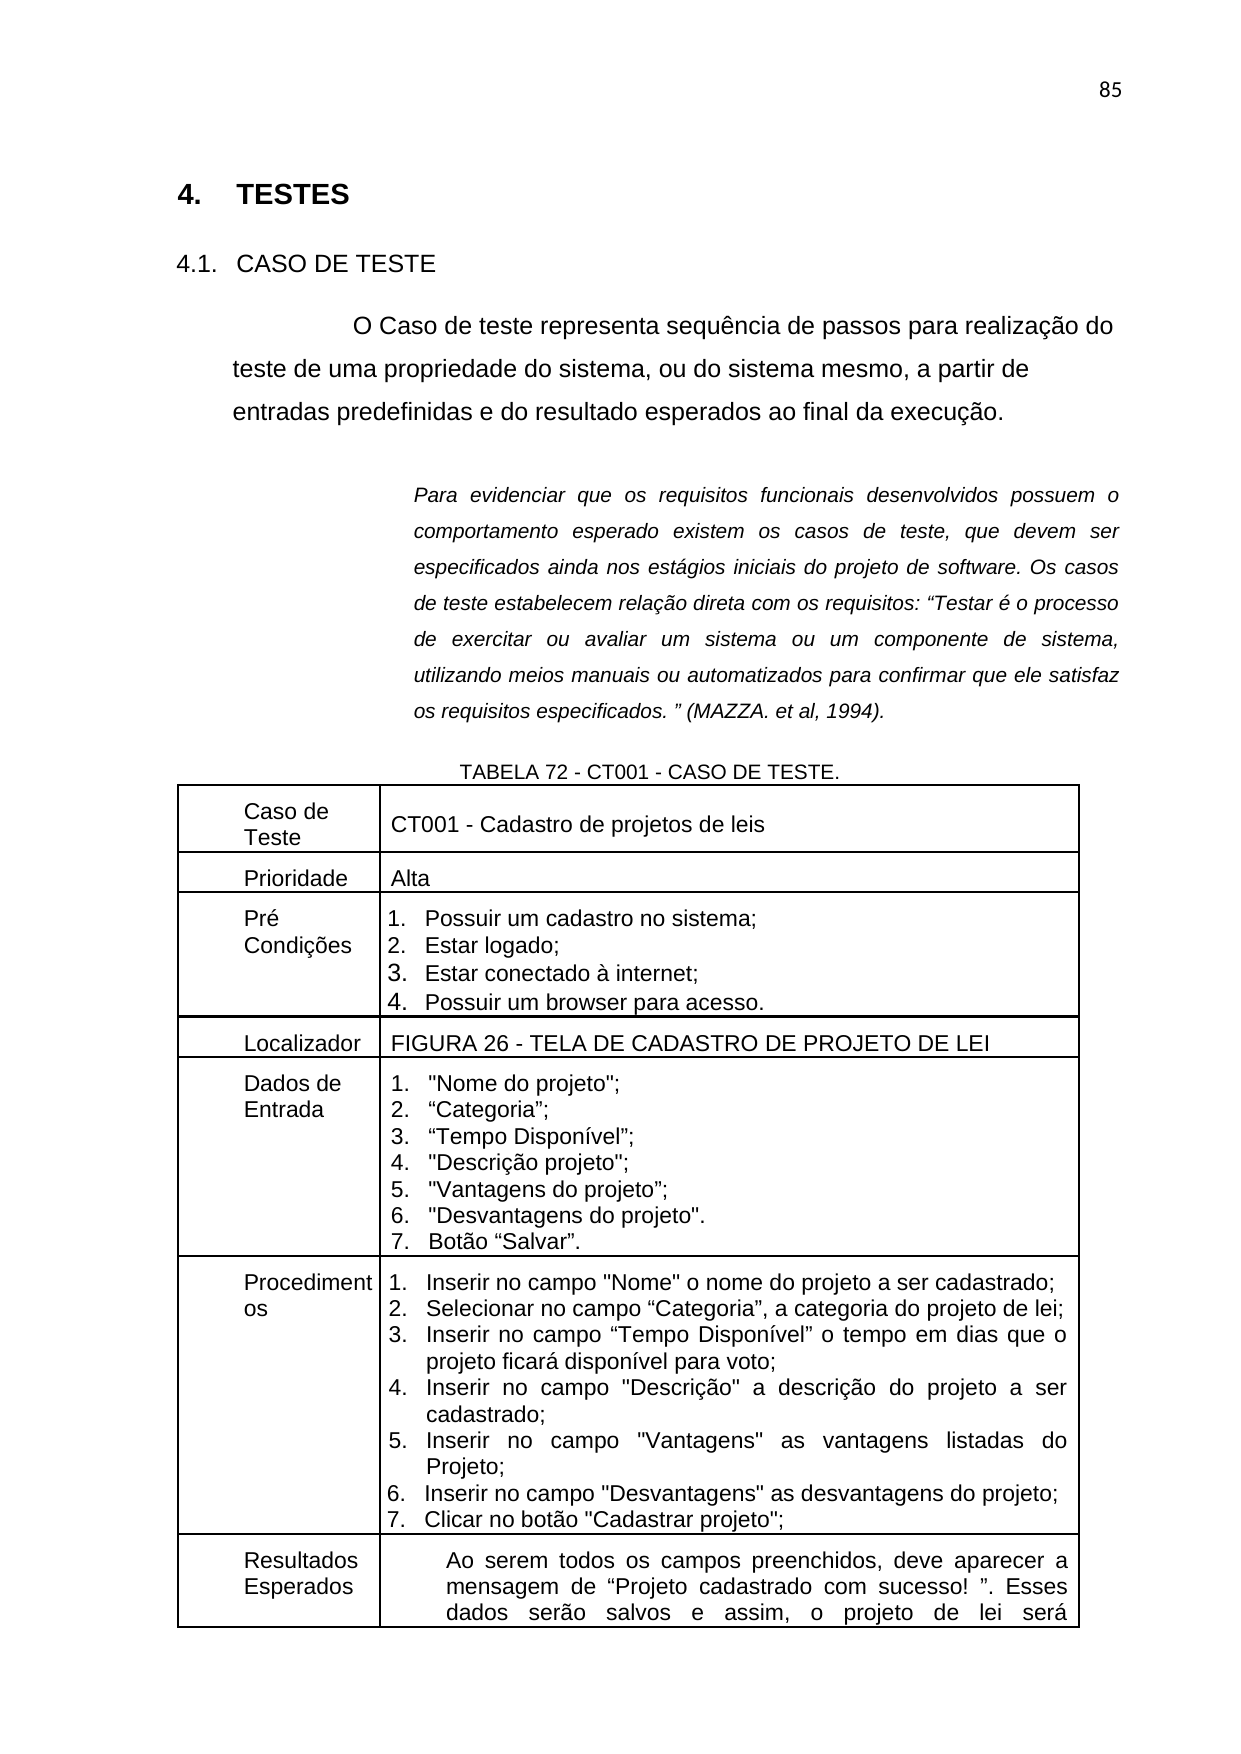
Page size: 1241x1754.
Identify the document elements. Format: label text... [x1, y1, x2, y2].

table_header Caso de Teste [179, 786, 379, 851]
text CASO DE TESTE [176, 248, 1122, 277]
text TESTES [177, 177, 1122, 211]
table_cell "Nome do projeto"; “Categoria”; “Tempo Disponível”; "Descrição projeto"; "Vantagens do projeto”; "Desvantagens do projeto". Botão “Salvar”. [381, 1058, 1078, 1254]
table_cell FIGURA 26 - TELA DE CADASTRO DE PROJETO DE LEI [381, 1018, 1078, 1056]
text Para evidenciar que os requisitos funcionais desenvolvidos possuem o comportamento esperado existem os casos de teste, que devem ser especificados ainda nos estágios iniciais do projeto de software. Os casos de teste estabelecem relação direta com os requisitos: “Testar é o processo de exercitar ou avaliar um sistema ou um componente de sistema, utilizando meios manuais ou automatizados para confirmar que ele satisfaz os requisitos especificados. ” (MAZZA. et al, 1994). [413, 483, 1122, 723]
table_cell Localizador [179, 1018, 379, 1056]
table_cell Dados de Entrada [179, 1058, 379, 1254]
table_cell Prioridade [179, 853, 379, 891]
table_cell Alta [381, 853, 1078, 891]
table_cell Possuir um cadastro no sistema; Estar logado; Estar conectado à internet; Possuir um browser para acesso. [381, 893, 1078, 1015]
table_cell Procedimentos [179, 1257, 379, 1532]
table_header CT001 - Cadastro de projetos de leis [381, 786, 1078, 851]
table_cell Inserir no campo "Nome" o nome do projeto a ser cadastrado; Selecionar no campo “Categoria”, a categoria do projeto de lei; Inserir no campo “Tempo Disponível” o tempo em dias que o projeto ficará disponível para voto; Inserir no campo "Descrição" a descrição do projeto a ser cadastrado; Inserir no campo "Vantagens" as vantagens listadas do Projeto; Inserir no campo "Desvantagens" as desvantagens do projeto; Clicar no botão "Cadastrar projeto"; [381, 1257, 1078, 1532]
text O Caso de teste representa sequência de passos para realização do teste de uma propriedade do sistema, ou do sistema mesmo, a partir de entradas predefinidas e do resultado esperados ao final da execução. [232, 311, 1122, 426]
table_cell Pré Condições [179, 893, 379, 1015]
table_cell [381, 1535, 1078, 1626]
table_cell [179, 1535, 379, 1626]
text TABELA 72 - CT001 - CASO DE TESTE. [177, 760, 1122, 784]
